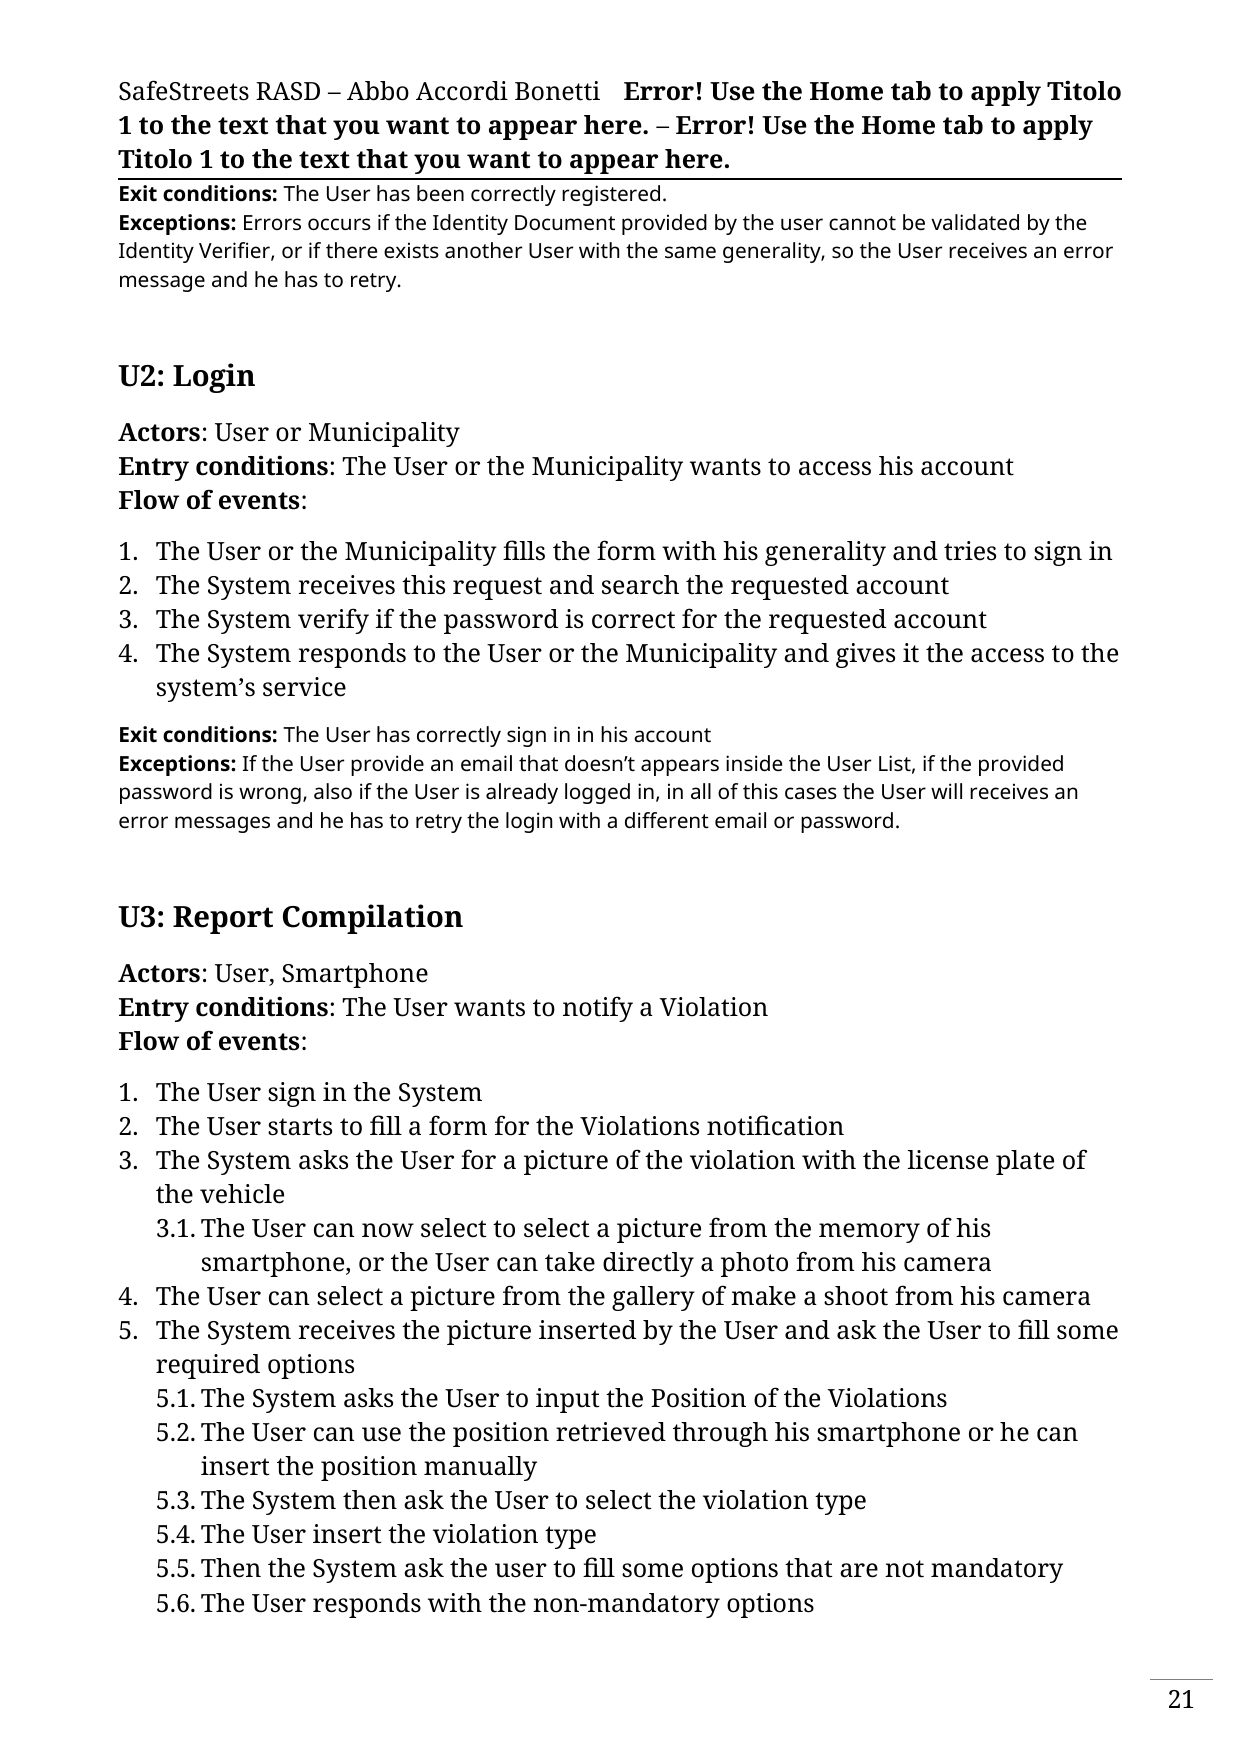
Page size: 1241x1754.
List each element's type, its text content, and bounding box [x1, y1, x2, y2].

text U3: Report Compilation [118, 896, 1122, 936]
list The System responds to the User or the Municipality and gives it the access to the system’s service [118, 636, 1122, 704]
list The System then ask the User to select the violation type [156, 1483, 1122, 1517]
list The User starts to fill a form for the Violations notification [118, 1108, 1122, 1142]
list The User can select a picture from the gallery of make a shoot from his camera [118, 1279, 1122, 1313]
text Actors: User or Municipality Entry conditions: The User or the Municipality wants to access his account Flow of events: [118, 414, 1122, 517]
text Actors: User, Smartphone Entry conditions: The User wants to notify a Violation Flow of events: [118, 955, 1122, 1058]
list The User can now select to select a picture from the memory of his smartphone, or the User can take directly a photo from his camera [156, 1211, 1122, 1279]
list The User responds with the non-mandatory options [156, 1585, 1122, 1619]
list The User can use the position retrieved through his smartphone or he can insert the position manually [156, 1415, 1122, 1483]
list The System receives the picture inserted by the User and ask the User to fill some required options [118, 1313, 1122, 1381]
list The User insert the violation type [156, 1517, 1122, 1551]
list The System asks the User to input the Position of the Violations [156, 1381, 1122, 1415]
list The System asks the User for a picture of the violation with the license plate of the vehicle [118, 1142, 1122, 1211]
text Exit conditions: The User has been correctly registered. Exceptions: Errors occurs if the Identity Document provided by the user cannot be validated by the Identity Verifier, or if there exists another User with the same generality, so the User receives an error message and he has to retry. [118, 180, 1122, 293]
list The User or the Municipality fills the form with his generality and tries to sign in [118, 533, 1122, 567]
list Then the System ask the user to fill some options that are not mandatory [156, 1551, 1122, 1585]
list The System verify if the password is correct for the requested account [118, 602, 1122, 636]
text Exit conditions: The User has correctly sign in in his account Exceptions: If the User provide an email that doesn’t appears inside the User List, if the provided password is wrong, also if the User is already logged in, in all of this cases the User will receives an error messages and he has to retry the login with a different email or password. [118, 720, 1122, 834]
list The System receives this request and search the requested account [118, 567, 1122, 602]
text U2: Login [118, 355, 1122, 395]
list The User sign in the System [118, 1074, 1122, 1108]
